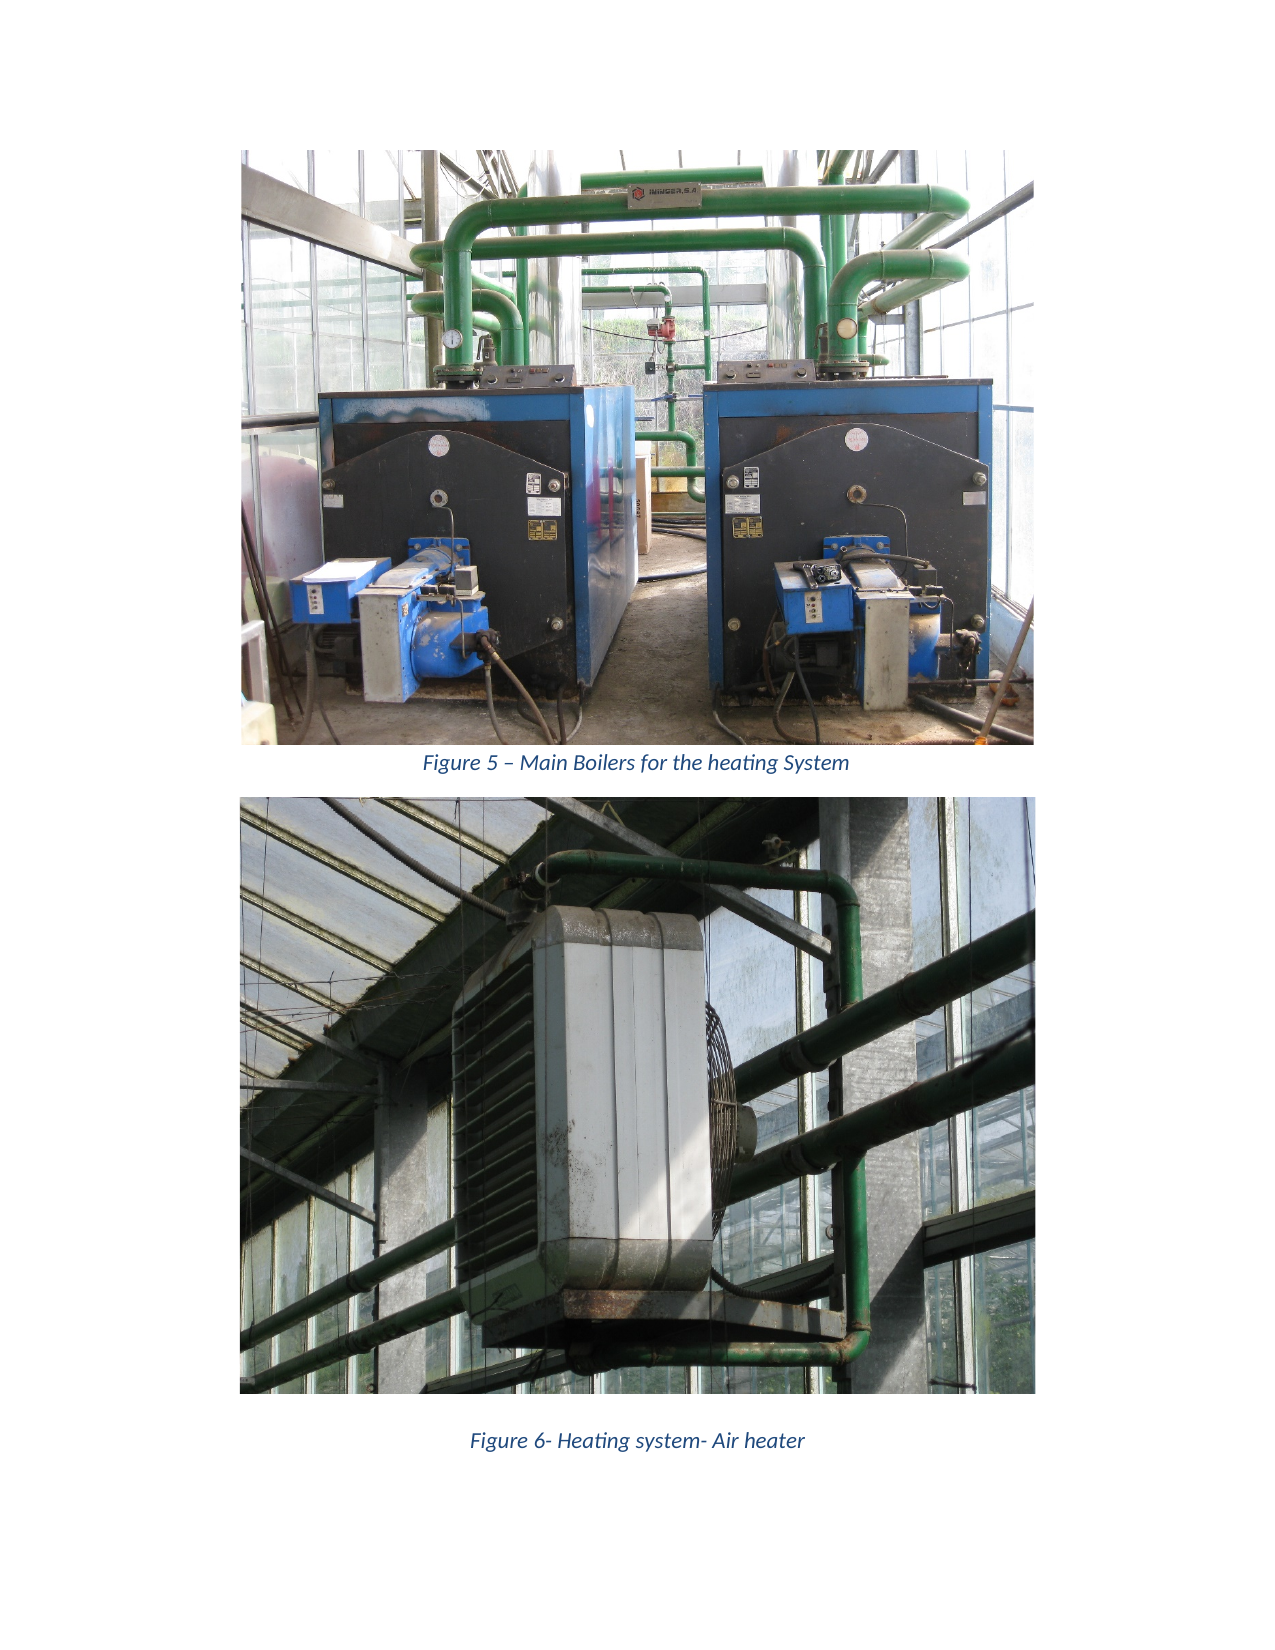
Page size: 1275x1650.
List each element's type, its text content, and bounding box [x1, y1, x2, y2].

text Figure 6- Heating system- Air heater [150, 1426, 1125, 1454]
text Figure 5 – Main Boilers for the heating System [150, 748, 1125, 776]
picture [239, 797, 1036, 1394]
picture [241, 150, 1034, 745]
